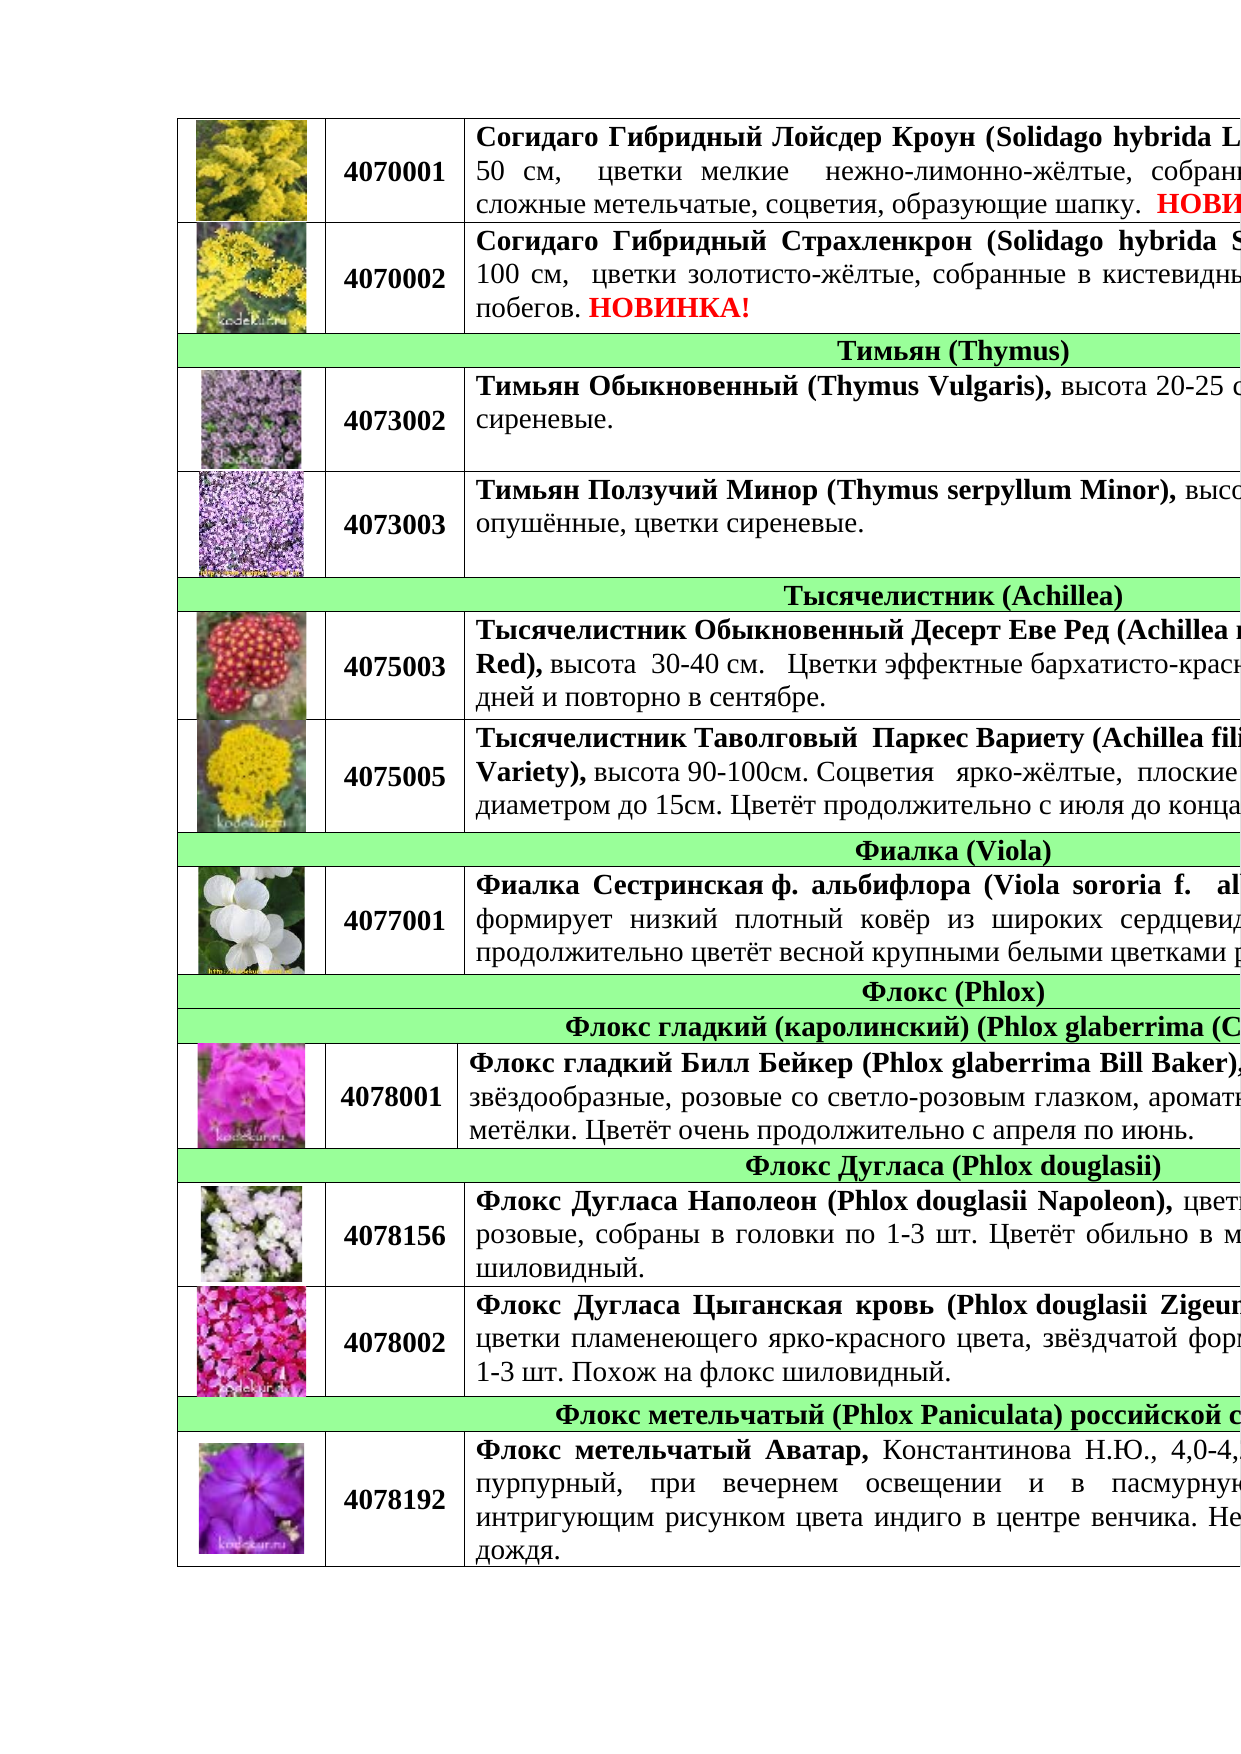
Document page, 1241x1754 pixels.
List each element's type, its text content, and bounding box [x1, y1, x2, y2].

table_cell 4073002 [326, 368, 464, 471]
table_cell [304, 472, 325, 577]
table_cell [178, 119, 325, 222]
table_cell [306, 720, 325, 832]
picture [201, 370, 302, 469]
table_cell 4075005 [326, 720, 464, 832]
picture [196, 120, 307, 221]
table_cell Флокс (Phlox) [178, 975, 1240, 1008]
table_cell Флокс Дугласа Цыганская кровь (Phlox douglasii Zigeuner Blut), высота 5-10 см, цветки пламенеющего ярко-красного цвета, звёздчатой формы, собраны в головки по 1-3 шт. Похож на флокс шиловидный. [465, 1287, 1240, 1396]
table_cell Флокс Дугласа (Phlox douglasii) [178, 1149, 1240, 1182]
table_cell Флокс метельчатый (Phlox Paniculata) российской селекции [178, 1397, 1240, 1431]
picture [199, 471, 304, 577]
table_cell [178, 1044, 197, 1147]
table_cell Согидаго Гибридный Лойсдер Кроун (Solidago hybrida Loysder Crown), высота до 50 см, цветки мелкие нежно-лимонно-жёлтые, собраны в крупные, пушистые, сложные метельчатые, соцветия, образующие шапку. НОВИНКА! [465, 119, 1240, 222]
table_cell [307, 223, 325, 332]
table_cell [178, 720, 197, 832]
picture [196, 612, 307, 832]
table_cell [178, 472, 199, 577]
table_cell Флокс гладкий Билл Бейкер (Phlox glaberrima Bill Baker), высота 40-60 см. Цветки звёздообразные, розовые со светло-розовым глазком, ароматные, собраны в небольшие метёлки. Цветёт очень продолжительно с апреля по июнь. [458, 1044, 1240, 1147]
table_cell 4078001 [326, 1044, 457, 1147]
picture [197, 1043, 306, 1148]
table_cell Тимьян Ползучий Минор (Thymus serpyllum Minor), высота 3-5 см, листья зелёные, опушённые, цветки сиреневые. [465, 472, 1240, 577]
table_cell [178, 1287, 196, 1396]
table_cell 4077001 [326, 867, 464, 973]
table_cell [307, 1287, 325, 1396]
table_cell Флокс Дугласа Наполеон (Phlox douglasii Napoleon), цветки округлой формы, бело-розовые, собраны в головки по 1-3 шт. Цветёт обильно в мае-июне. Похож на флокс шиловидный. [465, 1183, 1240, 1286]
table_cell 4070002 [326, 223, 464, 332]
table_cell Тысячелистник Таволговый Паркес Вариету (Achillea filipendulina Parker's Variety), высота 90-100см. Соцветия ярко-жёлтые, плоские щитковидные, крупные, диаметром до 15см. Цветёт продолжительно с июля до конца августа. [465, 720, 1240, 832]
table_cell [178, 867, 198, 973]
table_cell Тимьян Обыкновенный (Thymus Vulgaris), высота 20-25 см, рыхлый кустик, цветки сиреневые. [465, 368, 1240, 471]
picture [198, 1443, 305, 1554]
table_cell Согидаго Гибридный Страхленкрон (Solidago hybrida Strahlenkrone), высота до 100 см, цветки золотисто-жёлтые, собранные в кистевидные соцветия на верхушках побегов. НОВИНКА! [465, 223, 1240, 332]
table_cell Фиалка (Viola) [178, 833, 1240, 866]
table_cell Тысячелистник (Achillea) [178, 578, 1240, 611]
table_cell Тимьян (Thymus) [178, 334, 1240, 367]
table_cell 4070001 [326, 119, 464, 222]
table_cell [305, 867, 325, 973]
table_cell Флокс гладкий (каролинский) (Phlox glaberrima (Carolina) [178, 1009, 1240, 1043]
table_cell 4075003 [326, 612, 464, 719]
table_cell 4073003 [326, 472, 464, 577]
table_cell 4078002 [326, 1287, 464, 1396]
table_cell Фиалка Сестринская ф. альбифлора (Viola sororia f. albiflora), высота 15-20 см, формирует низкий плотный ковёр из широких сердцевидных листьев, обильно и продолжительно цветёт весной крупными белыми цветками размером до 5 см. [465, 867, 1240, 973]
table_cell [307, 612, 325, 719]
table_cell [178, 1183, 325, 1286]
table_cell [178, 223, 196, 332]
picture [196, 222, 307, 333]
table_cell [178, 1432, 325, 1566]
picture [196, 1286, 307, 1397]
picture [200, 1186, 303, 1282]
table_cell 4078192 [326, 1432, 464, 1566]
table_cell 4078156 [326, 1183, 464, 1286]
table_cell [178, 368, 325, 471]
table_cell Флокс метельчатый Аватар, Константинова Н.Ю., 4,0-4,2/70-75/С, цветок лилово-пурпурный, при вечернем освещении и в пасмурную погоду синеющий, с интригующим рисунком цвета индиго в центре венчика. Не выгорает, не портится от дождя. [465, 1432, 1240, 1566]
table_cell [306, 1044, 325, 1147]
table_cell Тысячелистник Обыкновенный Десерт Еве Ред (Achillea millefolium Desert Eve Red), высота 30-40 см. Цветки эффектные бархатисто-красные. Цветёт с июля 40-45 дней и повторно в сентябре. [465, 612, 1240, 719]
table_cell [178, 612, 196, 719]
picture [198, 867, 305, 974]
